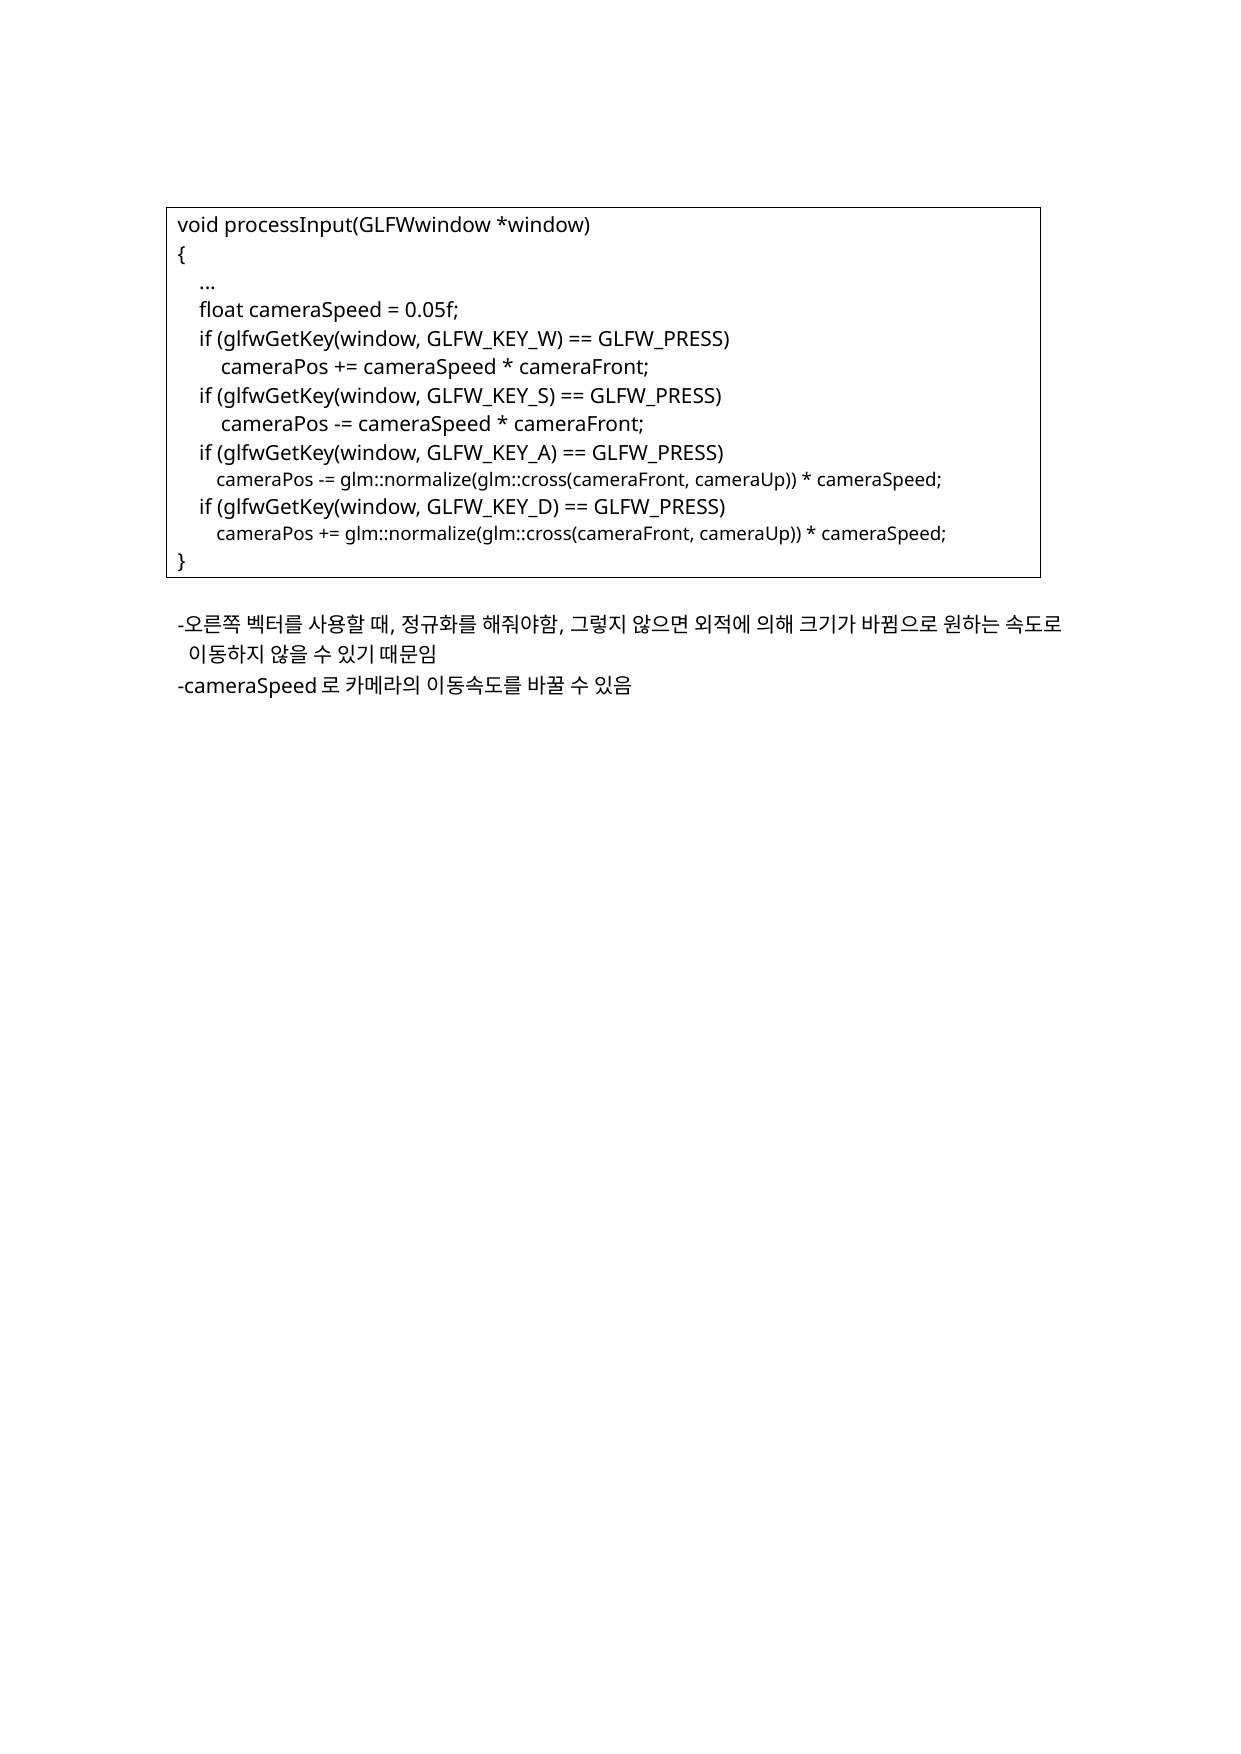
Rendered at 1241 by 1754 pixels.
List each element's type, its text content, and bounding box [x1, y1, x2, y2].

text -오른쪽 벡터를 사용할 때, 정규화를 해줘야함, 그렇지 않으면 외적에 의해 크기가 바뀜으로 원하는 속도로 이동하지 않을 수 있기 때문임 [177, 608, 1063, 669]
text -cameraSpeed로 카메라의 이동속도를 바꿀 수 있음 [177, 669, 1063, 699]
table_header void processInput(GLFWwindow *window) { ... float cameraSpeed = 0.05f; if (glfwGetKey(window, GLFW_KEY_W) == GLFW_PRESS) cameraPos += cameraSpeed * cameraFront; if (glfwGetKey(window, GLFW_KEY_S) == GLFW_PRESS) cameraPos -= cameraSpeed * cameraFront; if (glfwGetKey(window, GLFW_KEY_A) == GLFW_PRESS) cameraPos -= glm::normalize(glm::cross(cameraFront, cameraUp)) * cameraSpeed; if (glfwGetKey(window, GLFW_KEY_D) == GLFW_PRESS) cameraPos += glm::normalize(glm::cross(cameraFront, cameraUp)) * cameraSpeed; } [167, 208, 1040, 577]
